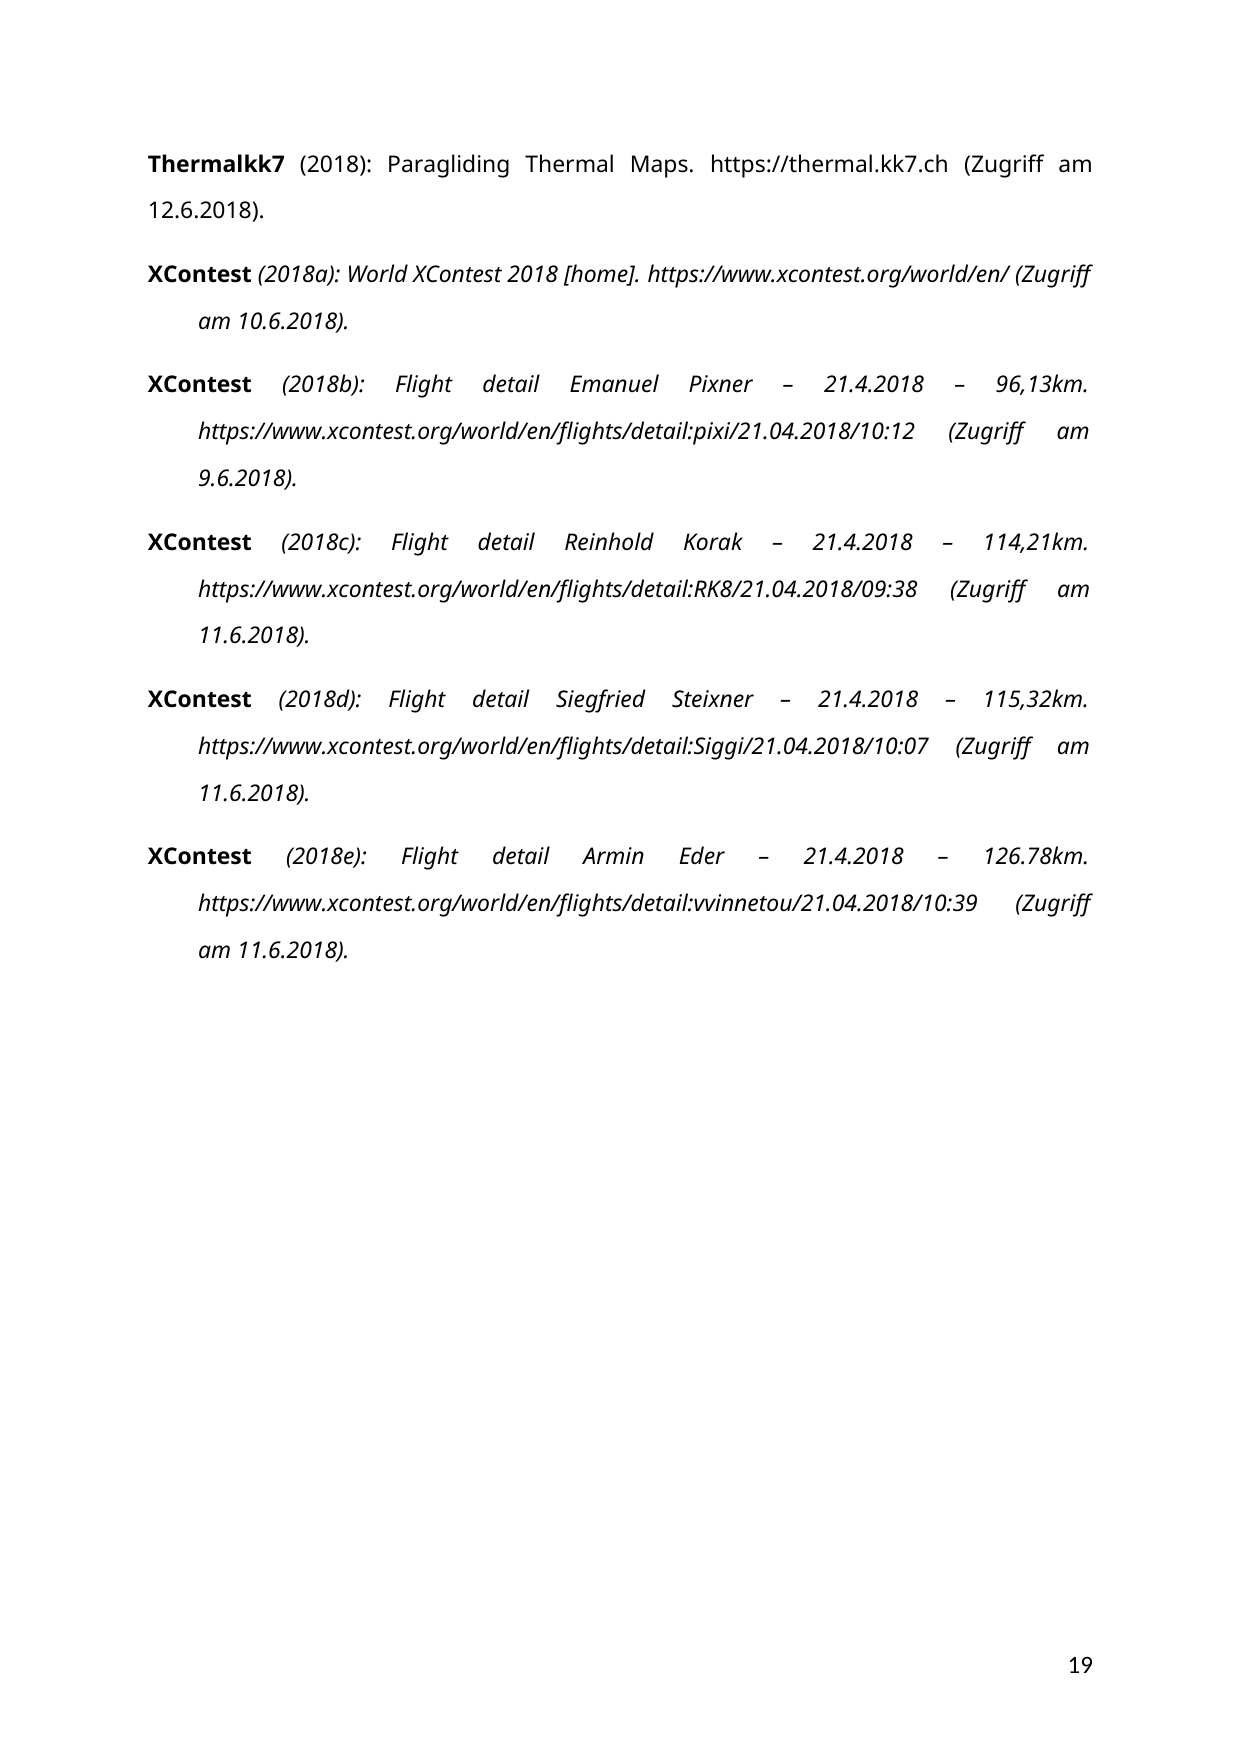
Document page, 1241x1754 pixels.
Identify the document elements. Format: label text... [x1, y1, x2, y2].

text XContest (2018a): World XContest 2018 [home]. https://www.xcontest.org/world/en/ (Zugriff am 10.6.2018). [148, 258, 1093, 336]
text XContest (2018c): Flight detail Reinhold Korak – 21.4.2018 – 114,21km. https://www.xcontest.org/world/en/flights/detail:RK8/21.04.2018/09:38 (Zugriff am 11.6.2018). [148, 526, 1093, 651]
text XContest (2018e): Flight detail Armin Eder – 21.4.2018 – 126.78km. https://www.xcontest.org/world/en/flights/detail:vvinnetou/21.04.2018/10:39 (Zugriff am 11.6.2018). [148, 840, 1093, 965]
text XContest (2018b): Flight detail Emanuel Pixner – 21.4.2018 – 96,13km. https://www.xcontest.org/world/en/flights/detail:pixi/21.04.2018/10:12 (Zugriff am 9.6.2018). [148, 368, 1093, 493]
text XContest (2018d): Flight detail Siegfried Steixner – 21.4.2018 – 115,32km. https://www.xcontest.org/world/en/flights/detail:Siggi/21.04.2018/10:07 (Zugriff am 11.6.2018). [148, 683, 1093, 808]
text Thermalkk7 (2018): Paragliding Thermal Maps. https://thermal.kk7.ch (Zugriff am 12.6.2018). [148, 148, 1093, 226]
